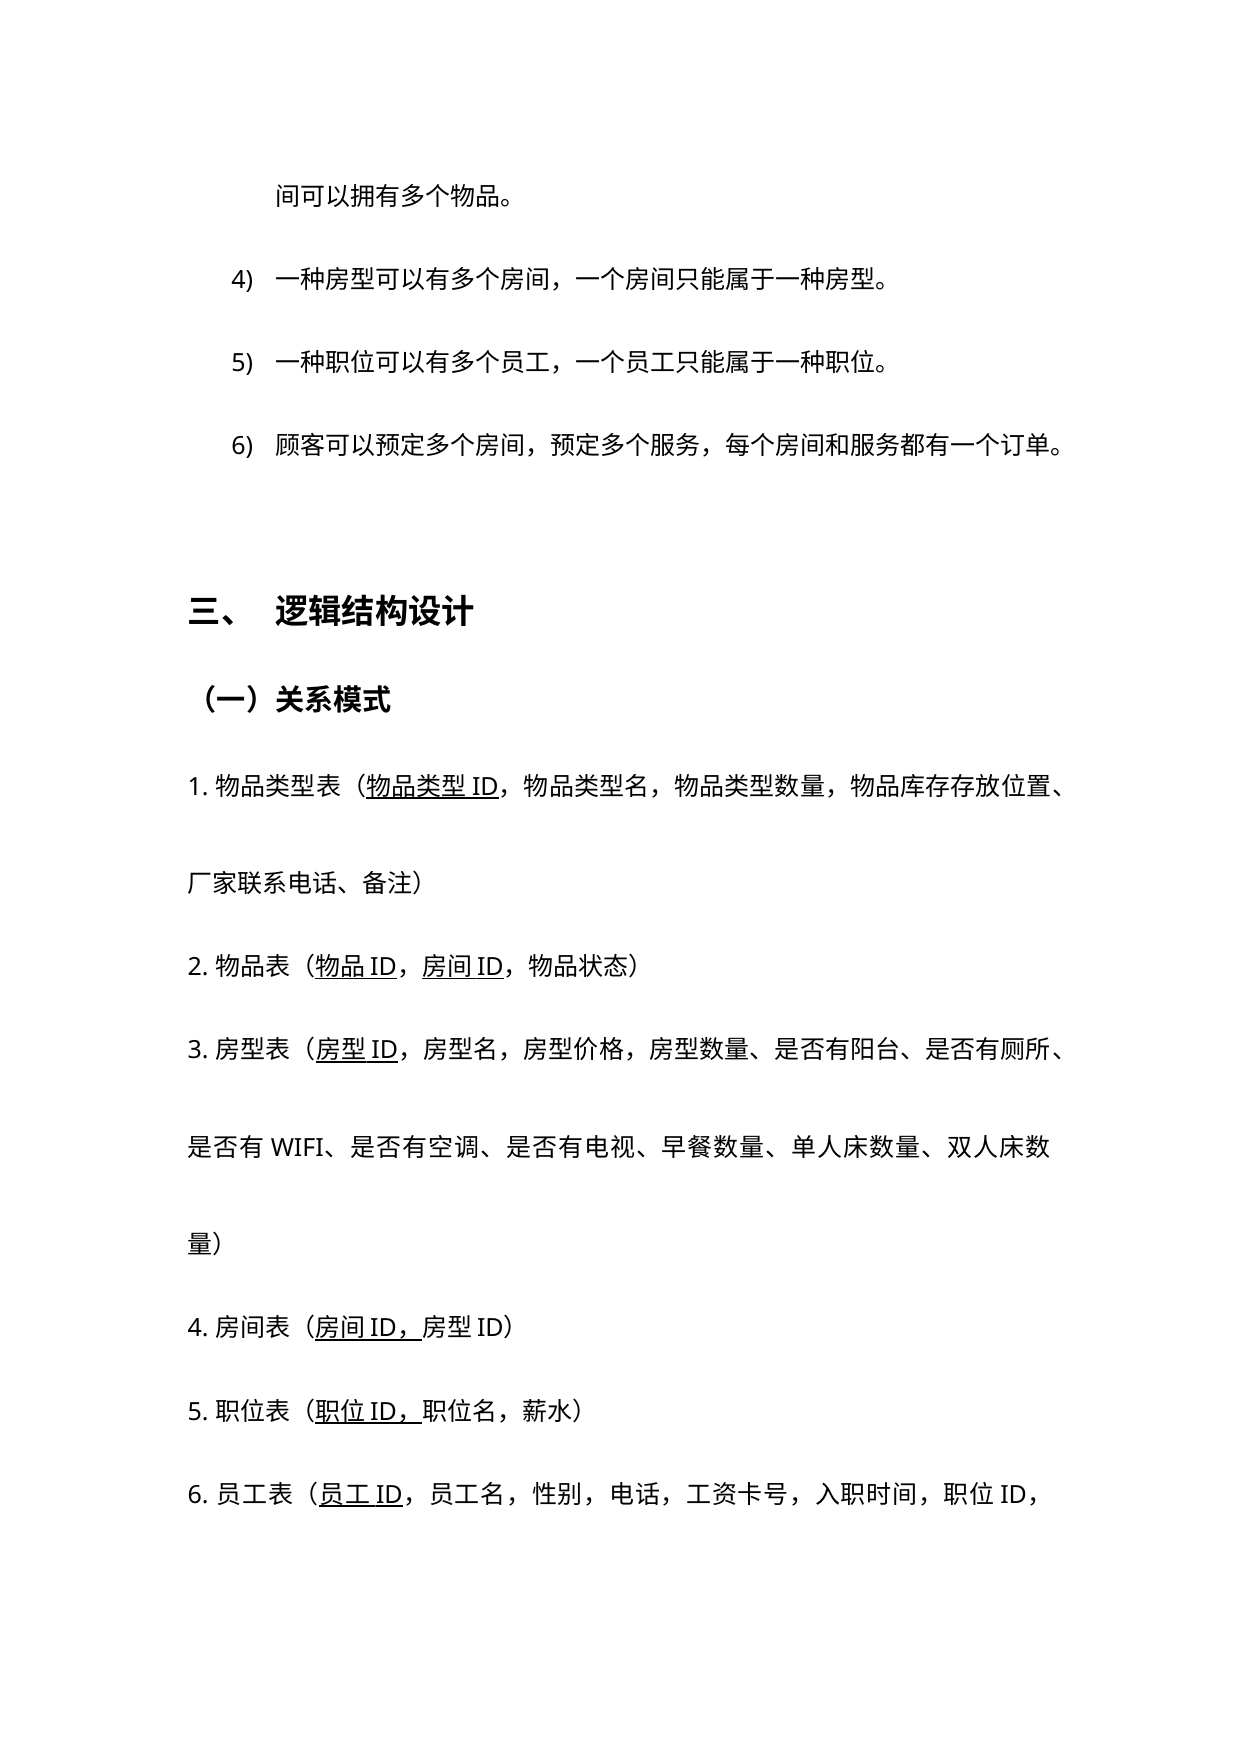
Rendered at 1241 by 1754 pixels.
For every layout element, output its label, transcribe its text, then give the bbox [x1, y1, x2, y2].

text （一）关系模式 [187, 666, 1053, 731]
text 4. 房间表（房间ID，房型ID） [187, 1293, 1053, 1358]
list 一种房型可以有多个房间，一个房间只能属于一种房型。 [231, 245, 1053, 310]
text 2. 物品表（物品ID，房间ID，物品状态） [187, 932, 1053, 997]
list 顾客可以预定多个房间，预定多个服务，每个房间和服务都有一个订单。 [231, 411, 1053, 476]
text 5. 职位表（职位ID，职位名，薪水） [187, 1377, 1053, 1442]
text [187, 1460, 1053, 1525]
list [231, 162, 1053, 227]
text 1. 物品类型表（物品类型ID，物品类型名，物品类型数量，物品库存存放位置、厂家联系电话、备注） [187, 752, 1053, 914]
list 逻辑结构设计 [187, 576, 1053, 641]
text 3. 房型表（房型ID，房型名，房型价格，房型数量、是否有阳台、是否有厕所、是否有WIFI、是否有空调、是否有电视、早餐数量、单人床数量、双人床数量） [187, 1015, 1053, 1275]
list 一种职位可以有多个员工，一个员工只能属于一种职位。 [231, 328, 1053, 393]
